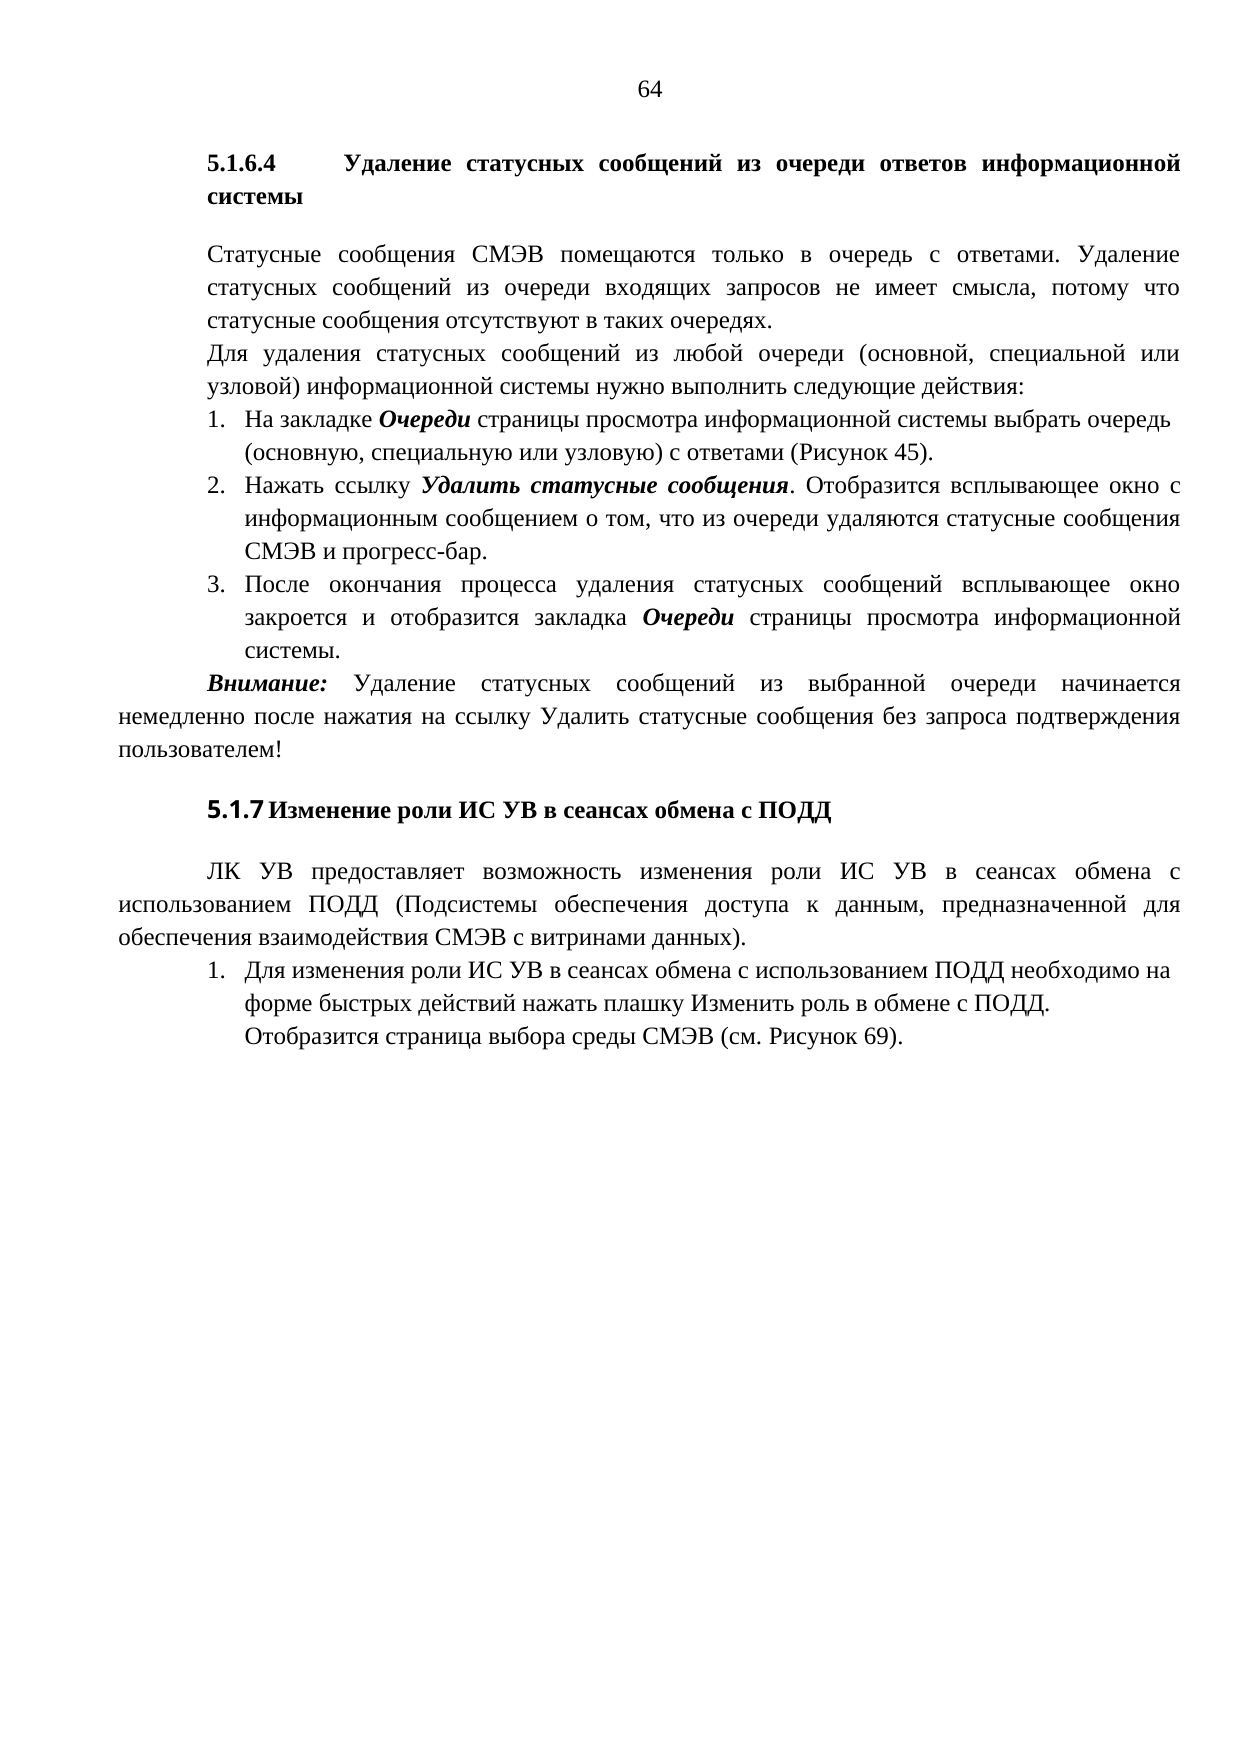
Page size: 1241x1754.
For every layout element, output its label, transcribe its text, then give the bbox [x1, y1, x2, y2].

text ЛК УВ предоставляет возможность изменения роли ИС УВ в сеансах обмена с использованием ПОДД (Подсистемы обеспечения доступа к данным, предназначенной для обеспечения взаимодействия СМЭВ с витринами данных). [118, 856, 1181, 951]
text Для удаления статусных сообщений из любой очереди (основной, специальной или узловой) информационной системы нужно выполнить следующие действия: [207, 338, 1181, 399]
list После окончания процесса удаления статусных сообщений всплывающее окно закроется и отобразится закладка Очереди страницы просмотра информационной системы. [207, 569, 1181, 664]
text Статусные сообщения СМЭВ помещаются только в очередь с ответами. Удаление статусных сообщений из очереди входящих запросов не имеет смысла, потому что статусные сообщения отсутствуют в таких очередях. [207, 239, 1181, 333]
list На закладке Очереди страницы просмотра информационной системы выбрать очередь (основную, специальную или узловую) с ответами (Рисунок 45). [207, 404, 1181, 466]
list Для изменения роли ИС УВ в сеансах обмена с использованием ПОДД необходимо на форме быстрых действий нажать плашку Изменить роль в обмене с ПОДД. Отобразится страница выбора среды СМЭВ (см. Рисунок 69). [207, 955, 1181, 1050]
list Нажать ссылку Удалить статусные сообщения. Отобразится всплывающее окно с информационным сообщением о том, что из очереди удаляются статусные сообщения СМЭВ и прогресс-бар. [207, 470, 1181, 565]
text Внимание: Удаление статусных сообщений из выбранной очереди начинается немедленно после нажатия на ссылку Удалить статусные сообщения без запроса подтверждения пользователем! [118, 668, 1181, 763]
subtitle Удаление статусных сообщений из очереди ответов информационной системы [207, 148, 1181, 209]
subtitle Изменение роли ИС УВ в сеансах обмена с ПОДД [207, 792, 1181, 826]
